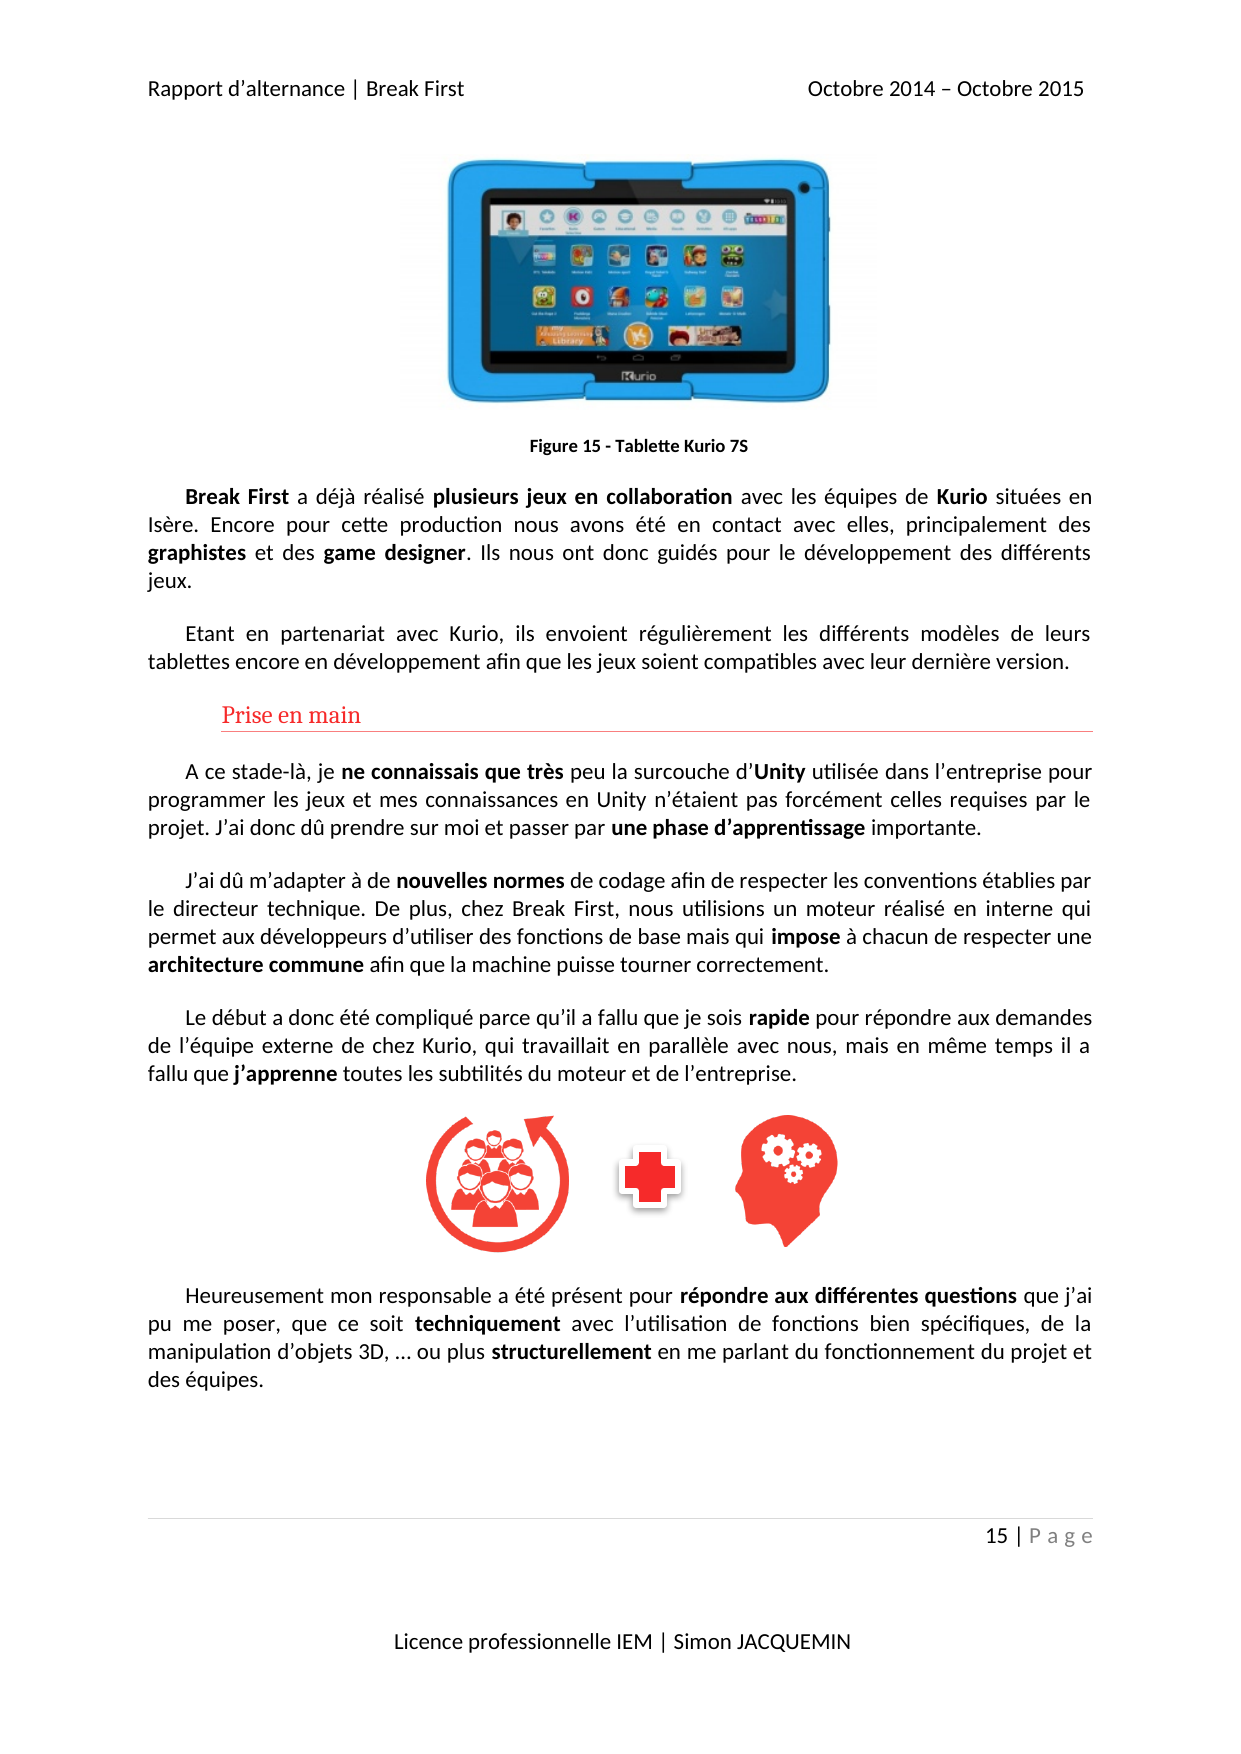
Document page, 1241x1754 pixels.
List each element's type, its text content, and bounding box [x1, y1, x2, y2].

text Break First a déjà réalisé plusieurs jeux en collaboration avec les équipes de Kurio situées en Isère. Encore pour cette production nous avons été en contact avec elles, principalement des graphistes et des game designer. Ils nous ont donc guidés pour le développement des différents jeux. [148, 482, 1093, 594]
text J’ai dû m’adapter à de nouvelles normes de codage afin de respecter les conventions établies par le directeur technique. De plus, chez Break First, nous utilisions un moteur réalisé en interne qui permet aux développeurs d’utiliser des fonctions de base mais qui impose à chacun de respecter une architecture commune afin que la machine puisse tourner correctement. [148, 866, 1093, 978]
text Le début a donc été compliqué parce qu’il a fallu que je sois rapide pour répondre aux demandes de l’équipe externe de chez Kurio, qui travaillait en parallèle avec nous, mais en même temps il a fallu que j’apprenne toutes les subtilités du moteur et de l’entreprise. [148, 1003, 1093, 1088]
text A ce stade-là, je ne connaissais que très peu la surcouche d’Unity utilisée dans l’entreprise pour programmer les jeux et mes connaissances en Unity n’étaient pas forcément celles requises par le projet. J’ai donc dû prendre sur moi et passer par une phase d’apprentissage importante. [148, 757, 1093, 841]
picture [400, 154, 878, 410]
picture [426, 1112, 569, 1255]
subtitle Prise en main [221, 701, 1093, 731]
text Heureusement mon responsable a été présent pour répondre aux différentes questions que j’ai pu me poser, que ce soit techniquement avec l’utilisation de fonctions bien spécifiques, de la manipulation d’objets 3D, … ou plus structurellement en me parlant du fonctionnement du projet et des équipes. [148, 1281, 1093, 1393]
picture [720, 1115, 852, 1247]
text Etant en partenariat avec Kurio, ils envoient régulièrement les différents modèles de leurs tablettes encore en développement afin que les jeux soient compatibles avec leur dernière version. [148, 619, 1093, 676]
